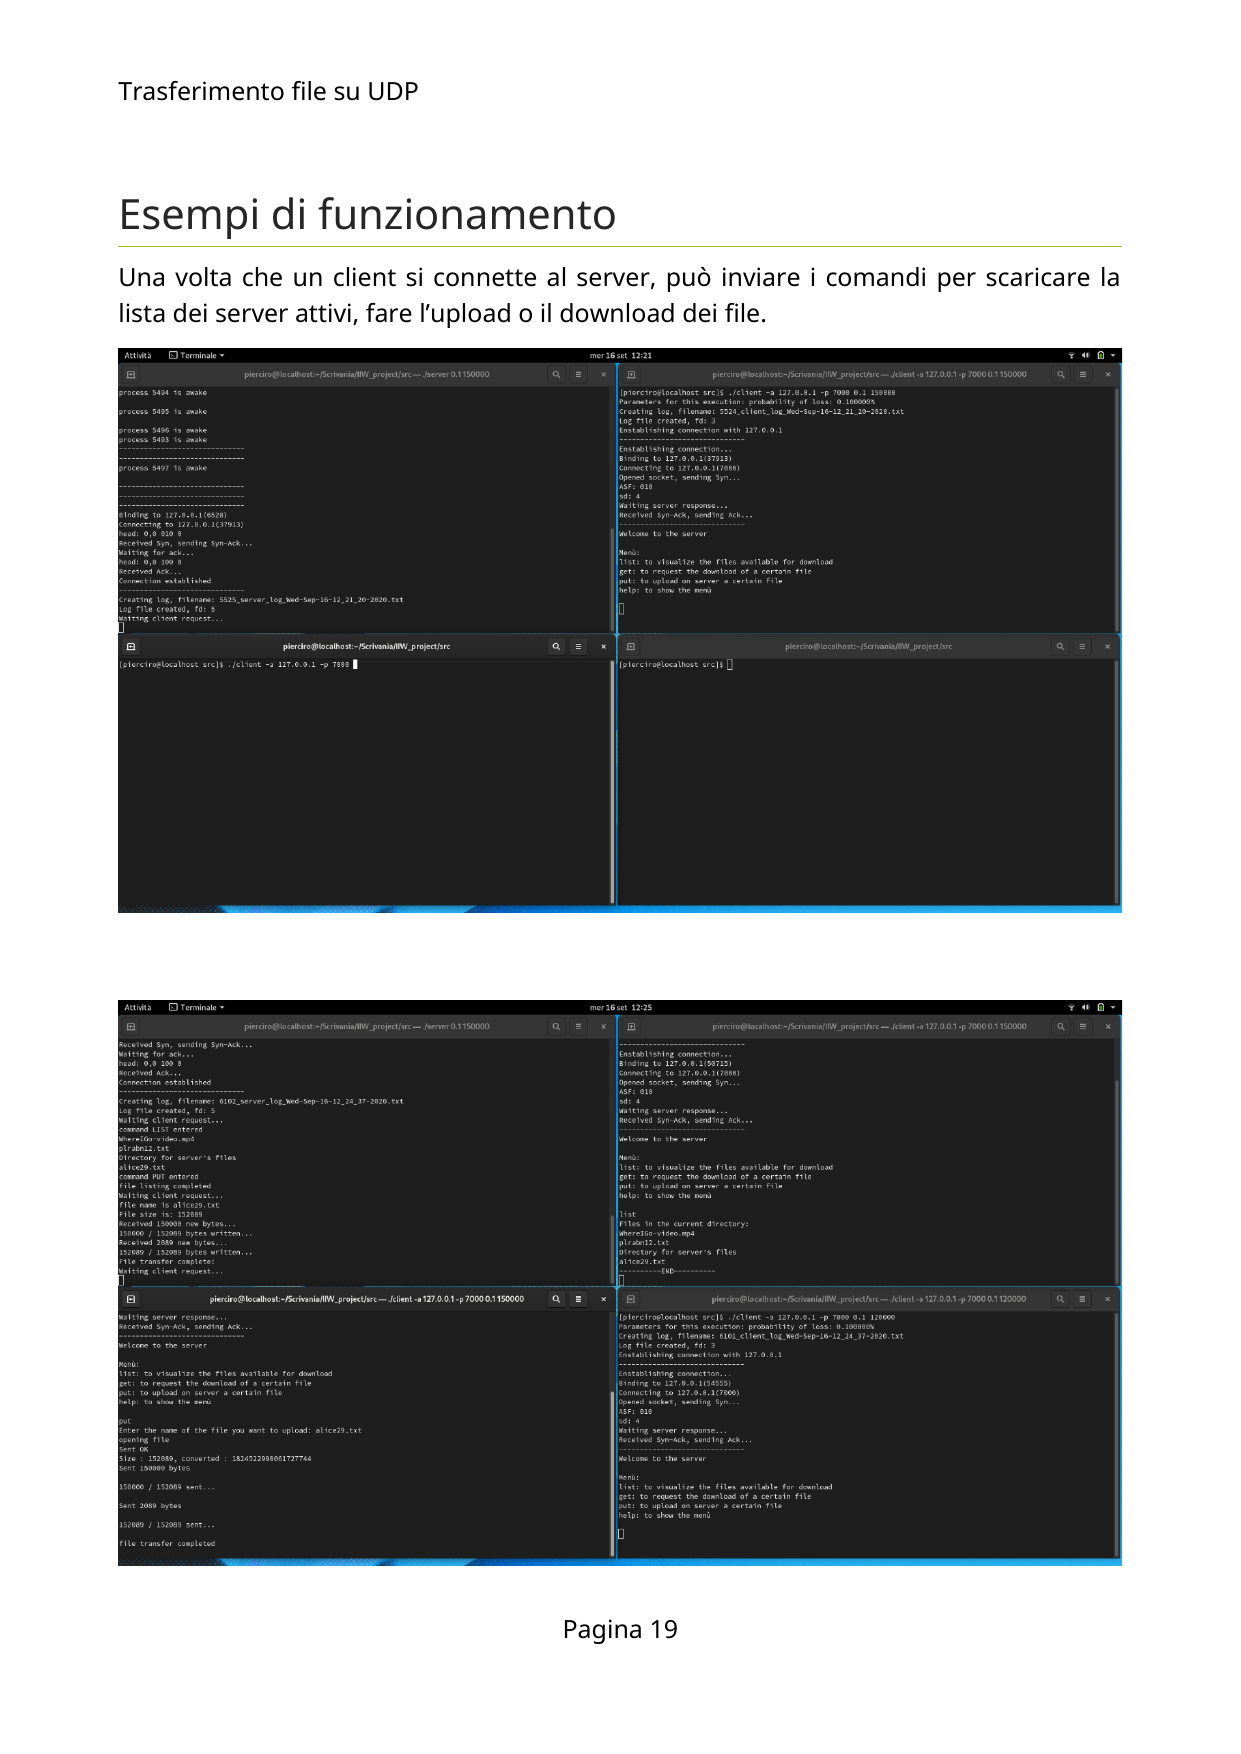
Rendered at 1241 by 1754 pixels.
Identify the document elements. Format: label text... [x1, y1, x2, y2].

picture [118, 1000, 1123, 1566]
text Una volta che un client si connette al server, può inviare i comandi per scaricare la lista dei server attivi, fare l’upload o il download dei file. [118, 259, 1122, 330]
picture [118, 348, 1123, 913]
subtitle Esempi di funzionamento [118, 185, 1122, 246]
